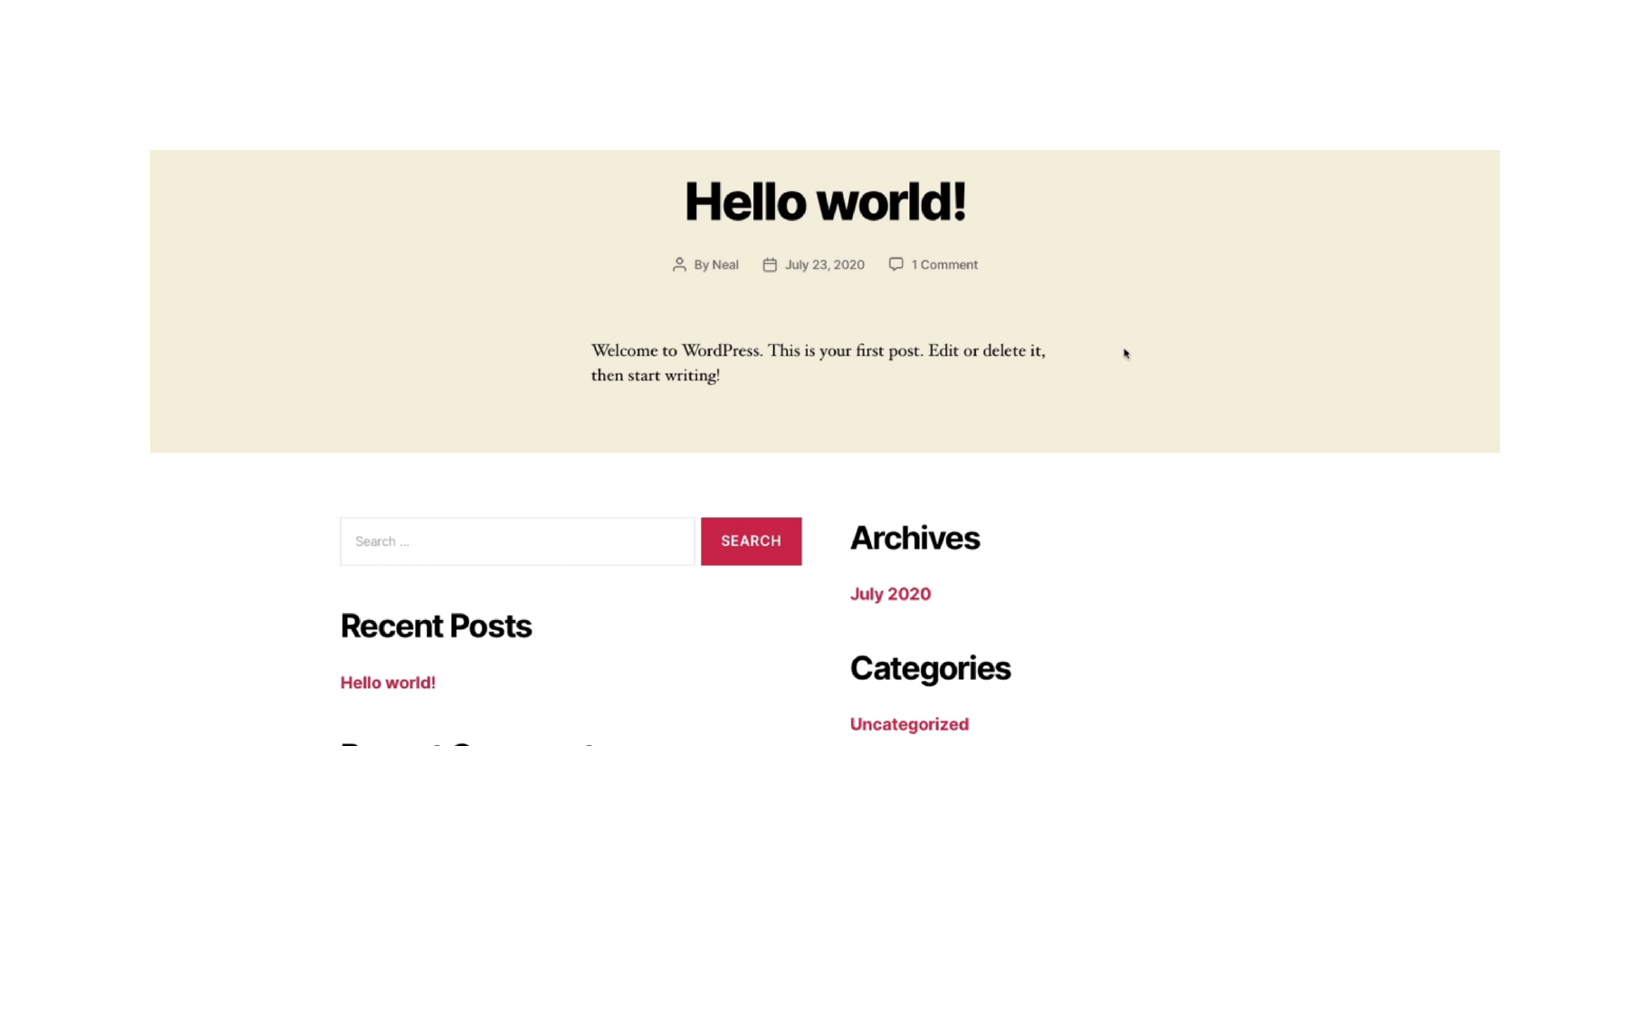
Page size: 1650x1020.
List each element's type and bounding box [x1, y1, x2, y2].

picture [150, 150, 1500, 746]
